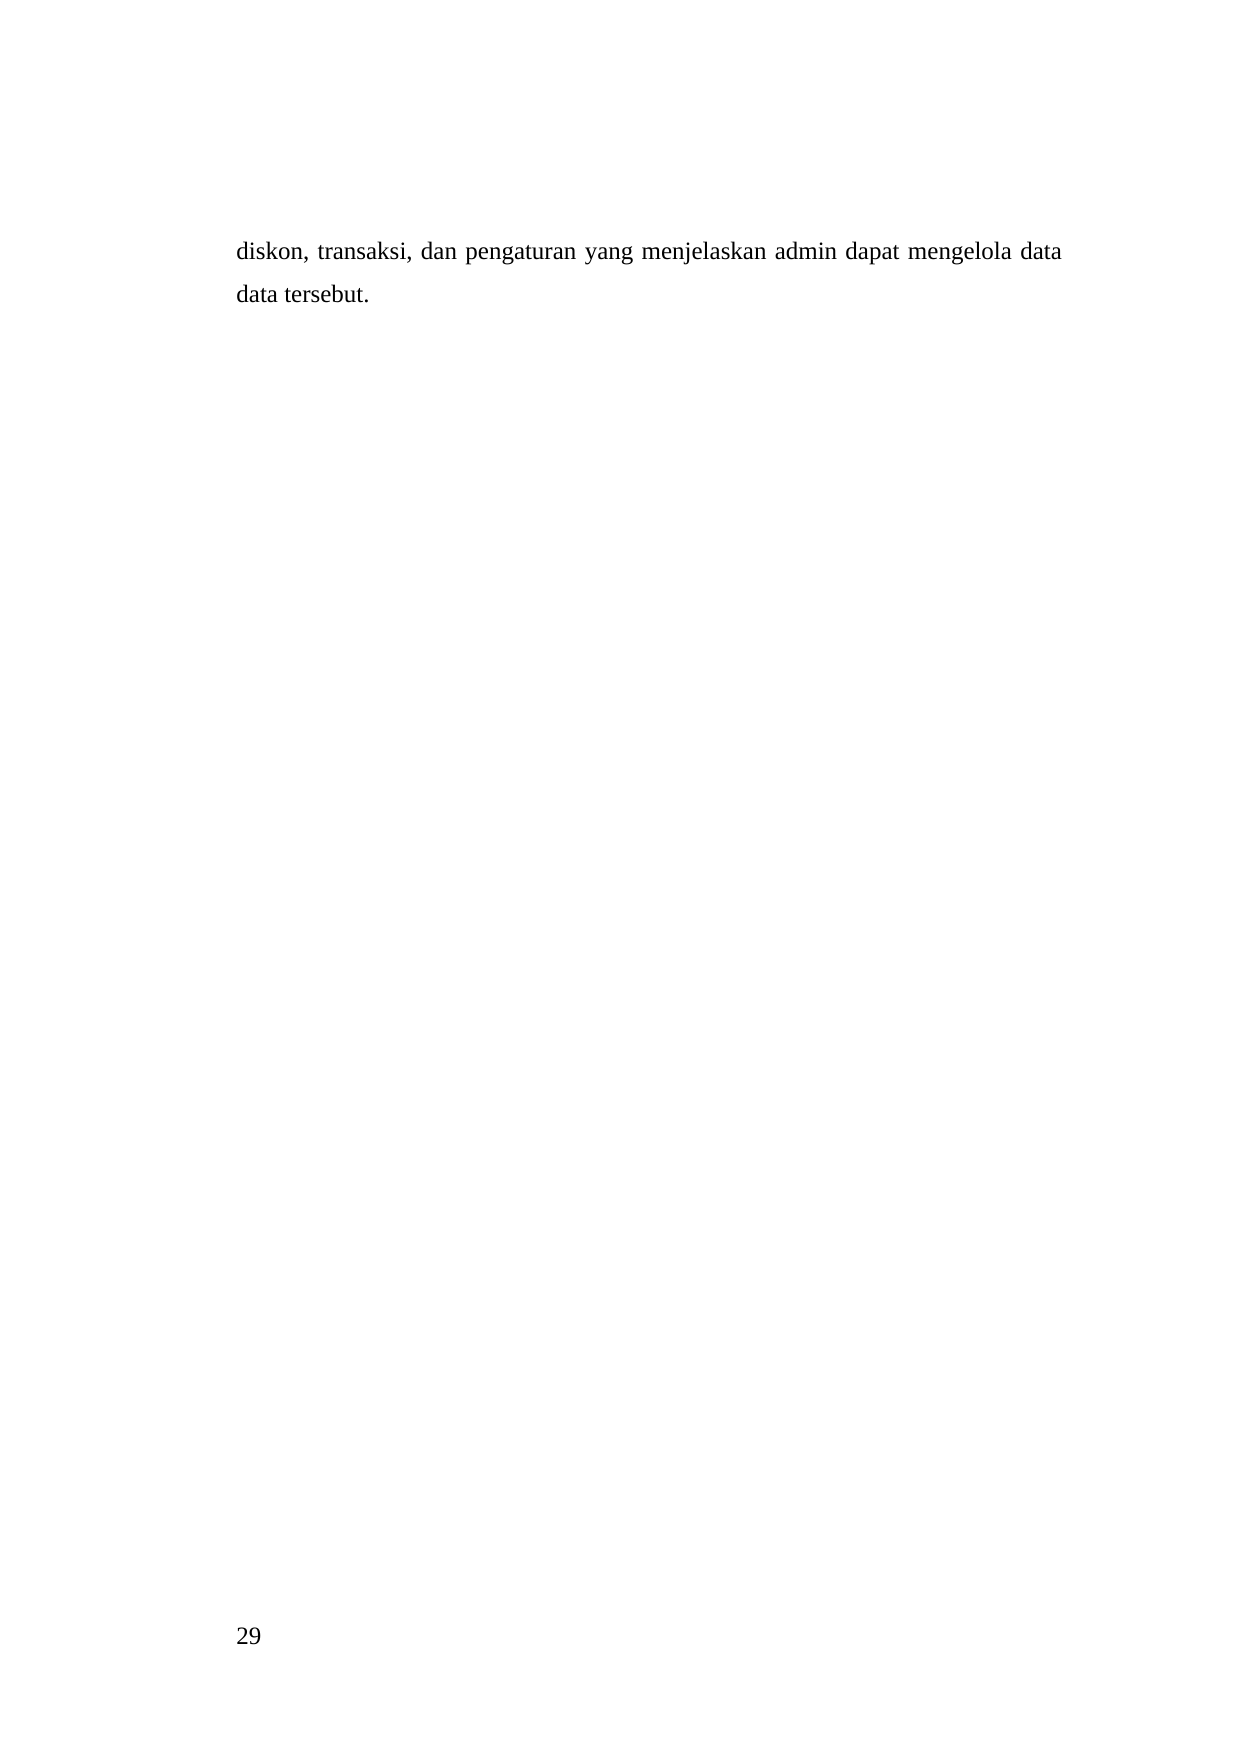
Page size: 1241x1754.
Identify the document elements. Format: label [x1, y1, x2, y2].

text [236, 236, 1063, 308]
